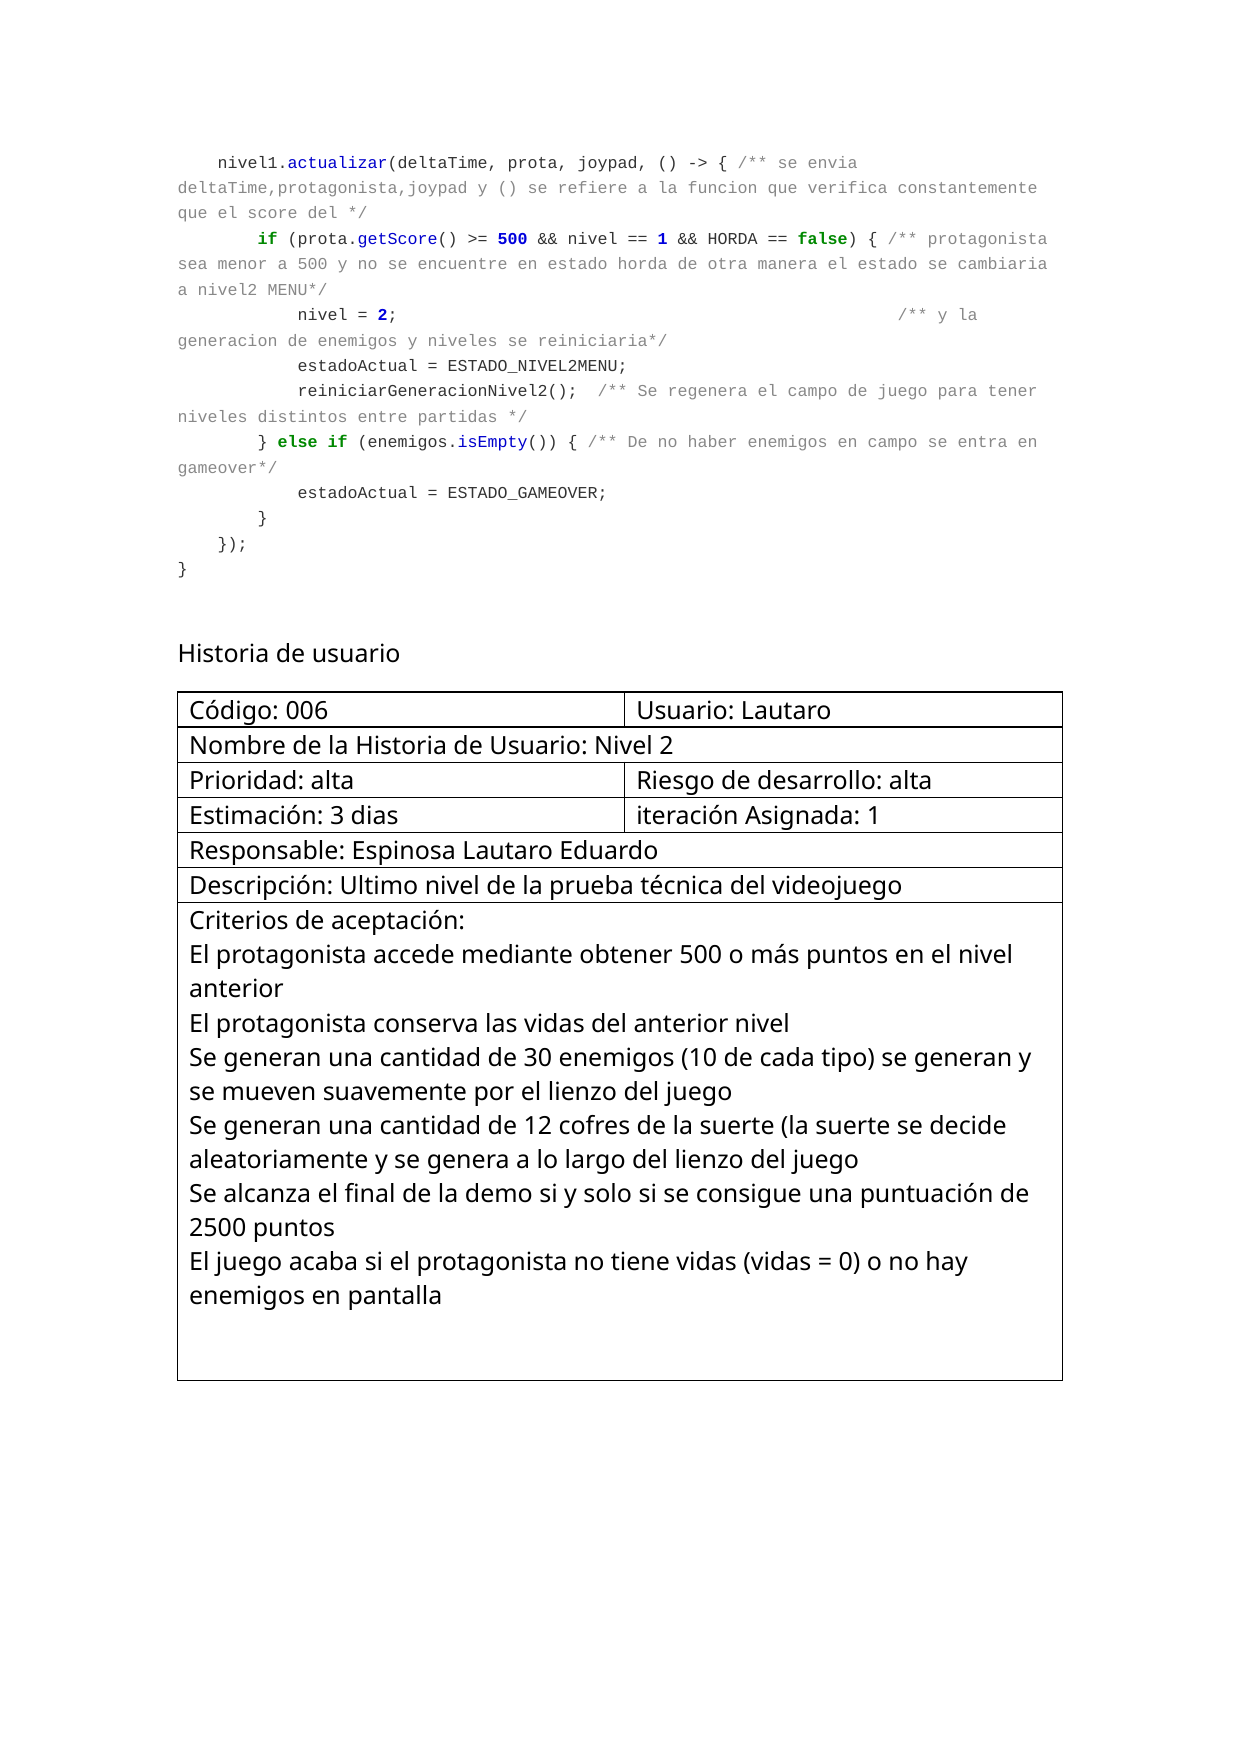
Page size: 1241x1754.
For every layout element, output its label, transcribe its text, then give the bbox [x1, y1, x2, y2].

text Historia de usuario [177, 636, 1063, 669]
text estadoActual = ESTADO_NIVEL2MENU; [177, 351, 1063, 376]
text estadoActual = ESTADO_GAMEOVER; [177, 478, 1063, 503]
text } else if (enemigos.isEmpty()) { /** De no haber enemigos en campo se entra en gameover*/ [177, 427, 1063, 478]
text }); [177, 529, 1063, 554]
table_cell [178, 903, 1062, 1380]
table_cell Nombre de la Historia de Usuario: Nivel 2 [178, 728, 1062, 762]
table_cell Estimación: 3 dias [178, 798, 624, 832]
text } [177, 503, 1063, 529]
table_cell Descripción: Ultimo nivel de la prueba técnica del videojuego [178, 868, 1062, 902]
text nivel = 2; /** y la generacion de enemigos y niveles se reiniciaria*/ [177, 300, 1063, 351]
text if (prota.getScore() >= 500 && nivel == 1 && HORDA == false) { /** protagonista sea menor a 500 y no se encuentre en estado horda de otra manera el estado se cambiaria a nivel2 MENU*/ [177, 224, 1063, 300]
table_cell Prioridad: alta [178, 763, 624, 797]
table_cell Responsable: Espinosa Lautaro Eduardo [178, 833, 1062, 867]
text } [177, 554, 1063, 580]
table_header Código: 006 [178, 693, 624, 726]
table_cell iteración Asignada: 1 [625, 798, 1062, 832]
table_cell Riesgo de desarrollo: alta [625, 763, 1062, 797]
text reiniciarGeneracionNivel2(); /** Se regenera el campo de juego para tener niveles distintos entre partidas */ [177, 376, 1063, 427]
table_header Usuario: Lautaro [625, 693, 1062, 726]
text nivel1.actualizar(deltaTime, prota, joypad, () -> { /** se envia deltaTime,protagonista,joypad y () se refiere a la funcion que verifica constantemente que el score del */ [177, 148, 1063, 224]
